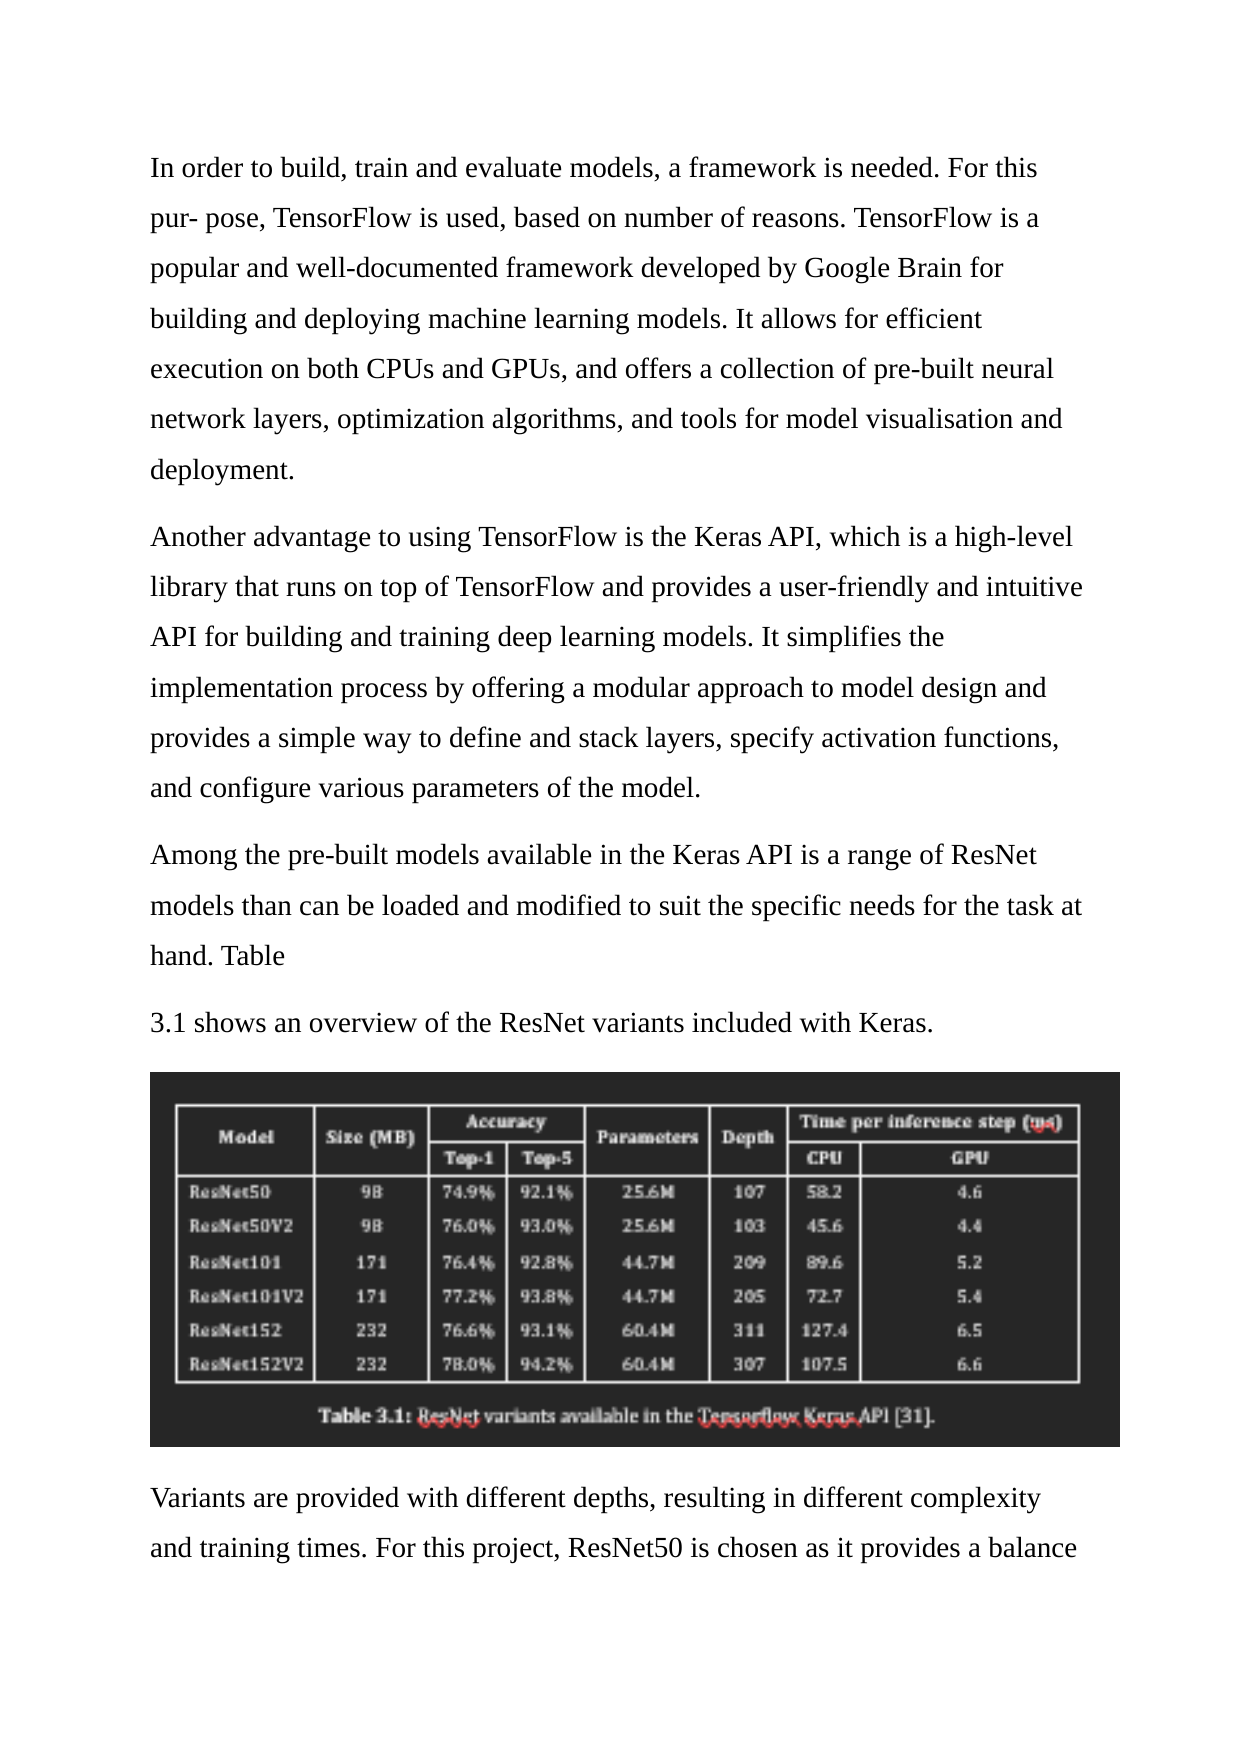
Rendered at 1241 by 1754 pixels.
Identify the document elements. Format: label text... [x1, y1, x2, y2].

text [150, 1480, 1090, 1564]
picture [150, 1072, 1120, 1447]
text 3.1 shows an overview of the ResNet variants included with Keras. [150, 1005, 1090, 1038]
text Another advantage to using TensorFlow is the Keras API, which is a high-level library that runs on top of TensorFlow and provides a user-friendly and intuitive API for building and training deep learning models. It simplifies the implementation process by offering a modular approach to model design and provides a simple way to define and stack layers, specify activation functions, and configure various parameters of the model. [150, 519, 1090, 804]
text Among the pre-built models available in the Keras API is a range of ResNet models than can be loaded and modified to suit the specific needs for the task at hand. Table [150, 837, 1090, 972]
text In order to build, train and evaluate models, a framework is needed. For this pur- pose, TensorFlow is used, based on number of reasons. TensorFlow is a popular and well-documented framework developed by Google Brain for building and deploying machine learning models. It allows for efficient execution on both CPUs and GPUs, and offers a collection of pre-built neural network layers, optimization algorithms, and tools for model visualisation and deployment. [150, 150, 1090, 485]
